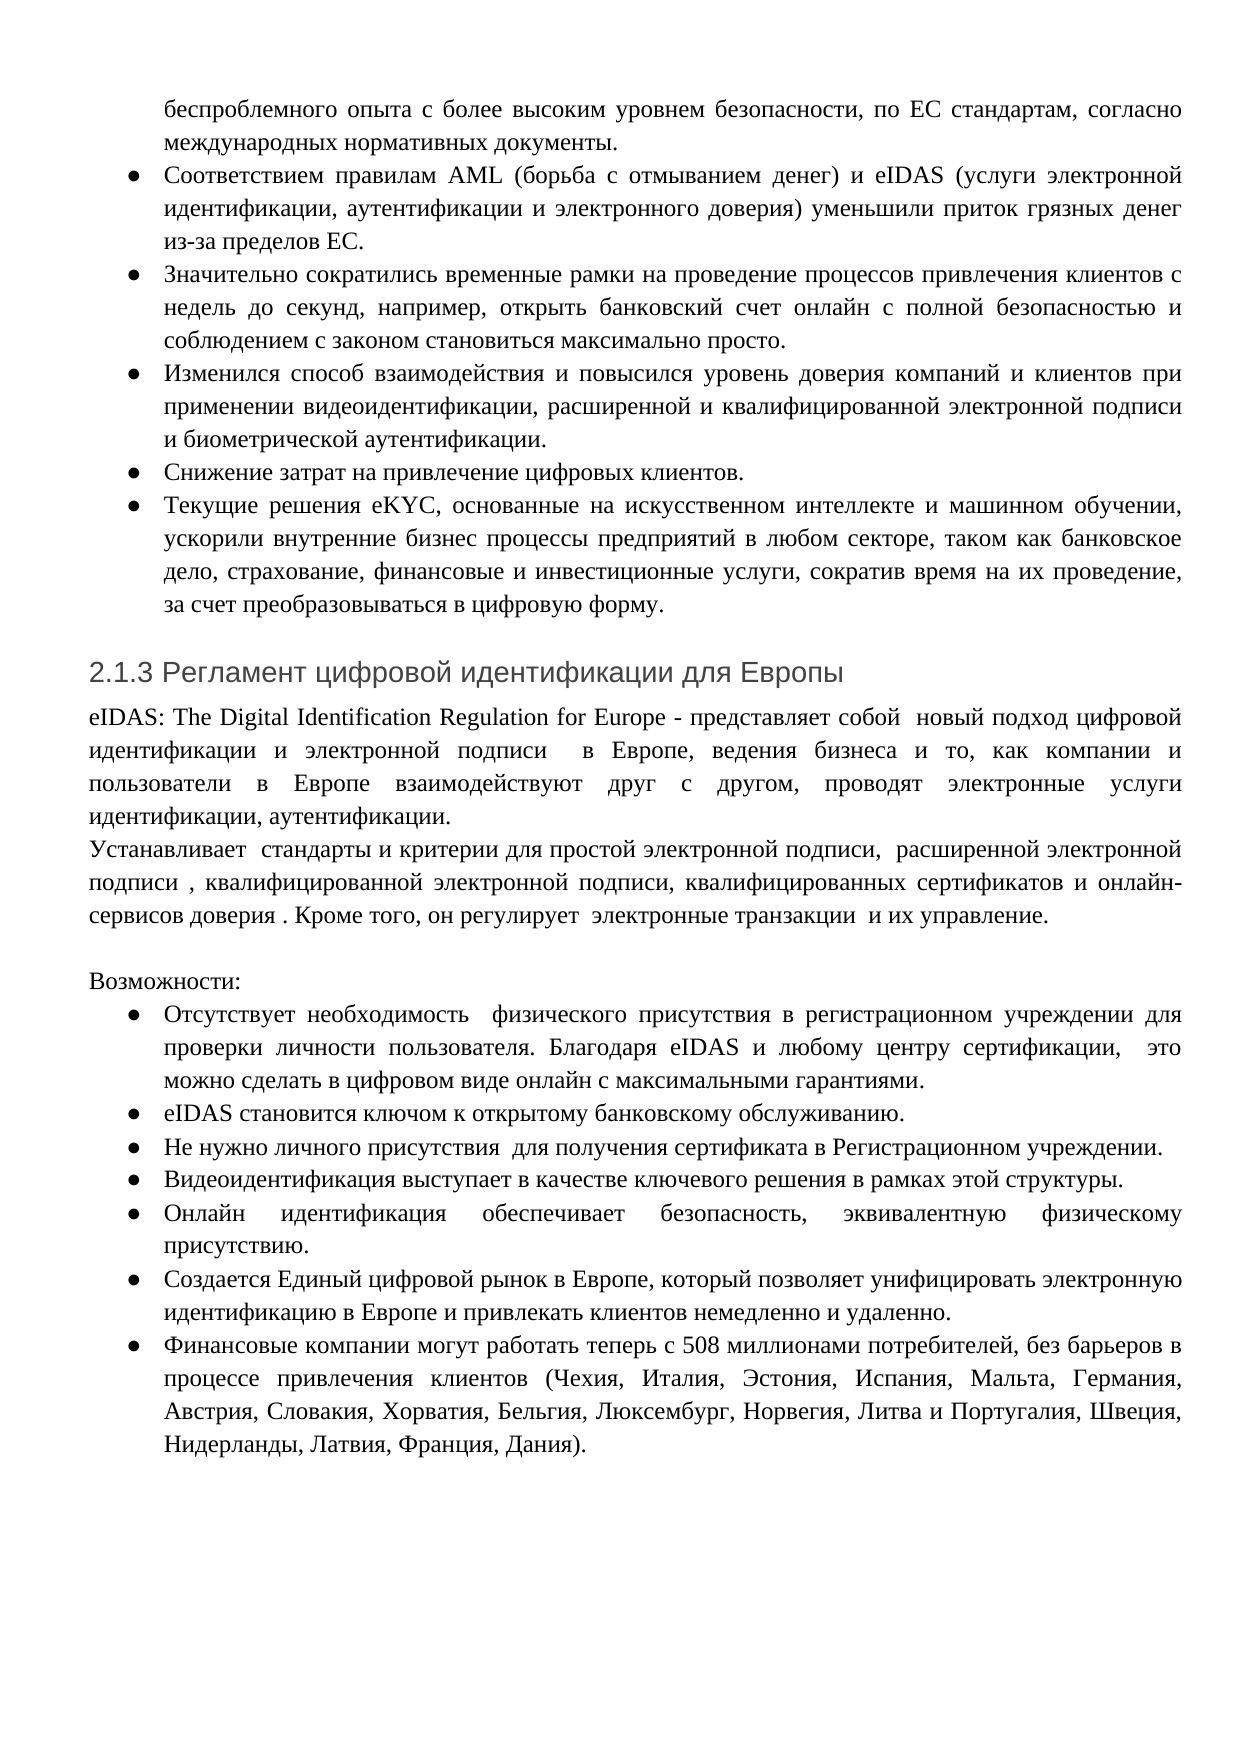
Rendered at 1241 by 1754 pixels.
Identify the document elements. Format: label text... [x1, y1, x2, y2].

list Соответствием правилам AML (борьба с отмыванием денег) и eIDAS (услуги электронной идентификации, аутентификации и электронного доверия) уменьшили приток грязных денег из-за пределов ЕС. [126, 160, 1183, 254]
list Значительно сократились временные рамки на проведение процессов привлечения клиентов с недель до секунд, например, открыть банковский счет онлайн с полной безопасностью и соблюдением с законом становиться максимально просто. [126, 259, 1183, 354]
subtitle 2.1.3 Регламент цифровой идентификации для Европы [88, 655, 1183, 689]
list Финансовые компании могут работать теперь с 508 миллионами потребителей, без барьеров в процессе привлечения клиентов (Чехия, Италия, Эстония, Испания, Мальта, Германия, Австрия, Словакия, Хорватия, Бельгия, Люксембург, Норвегия, Литва и Португалия, Швеция, Нидерланды, Латвия, Франция, Дания). [126, 1330, 1183, 1457]
list Не нужно личного присутствия для получения сертификата в Регистрационном учреждении. [126, 1132, 1183, 1160]
list Снижение затрат на привлечение цифровых клиентов. [126, 457, 1183, 486]
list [126, 94, 1183, 156]
list eIDAS становится ключом к открытому банковскому обслуживанию. [126, 1098, 1183, 1127]
list Изменился способ взаимодействия и повысился уровень доверия компаний и клиентов при применении видеоидентификации, расширенной и квалифицированной электронной подписи и биометрической аутентификации. [126, 358, 1183, 453]
text Устанавливает стандарты и критерии для простой электронной подписи, расширенной электронной подписи , квалифицированной электронной подписи, квалифицированных сертификатов и онлайн-сервисов доверия . Кроме того, он регулирует электронные транзакции и их управление. [88, 834, 1183, 929]
text eIDAS: The Digital Identification Regulation for Europe - представляет собой новый подход цифровой идентификации и электронной подписи в Европе, ведения бизнеса и то, как компании и пользователи в Европе взаимодействуют друг с другом, проводят электронные услуги идентификации, аутентификации. [88, 702, 1183, 830]
list Создается Единый цифровой рынок в Европе, который позволяет унифицировать электронную идентификацию в Европе и привлекать клиентов немедленно и удаленно. [126, 1264, 1183, 1325]
list Видеоидентификация выступает в качестве ключевого решения в рамках этой структуры. [126, 1164, 1183, 1193]
list Текущие решения eKYC, основанные на искусственном интеллекте и машинном обучении, ускорили внутренние бизнес процессы предприятий в любом секторе, таком как банковское дело, страхование, финансовые и инвестиционные услуги, сократив время на их проведение, за счет преобразовываться в цифровую форму. [126, 490, 1183, 618]
text Возможности: [88, 966, 1183, 995]
list Онлайн идентификация обеспечивает безопасность, эквивалентную физическому присутствию. [126, 1198, 1183, 1259]
list Отсутствует необходимость физического присутствия в регистрационном учреждении для проверки личности пользователя. Благодаря eIDAS и любому центру сертификации, это можно сделать в цифровом виде онлайн с максимальными гарантиями. [126, 999, 1183, 1094]
